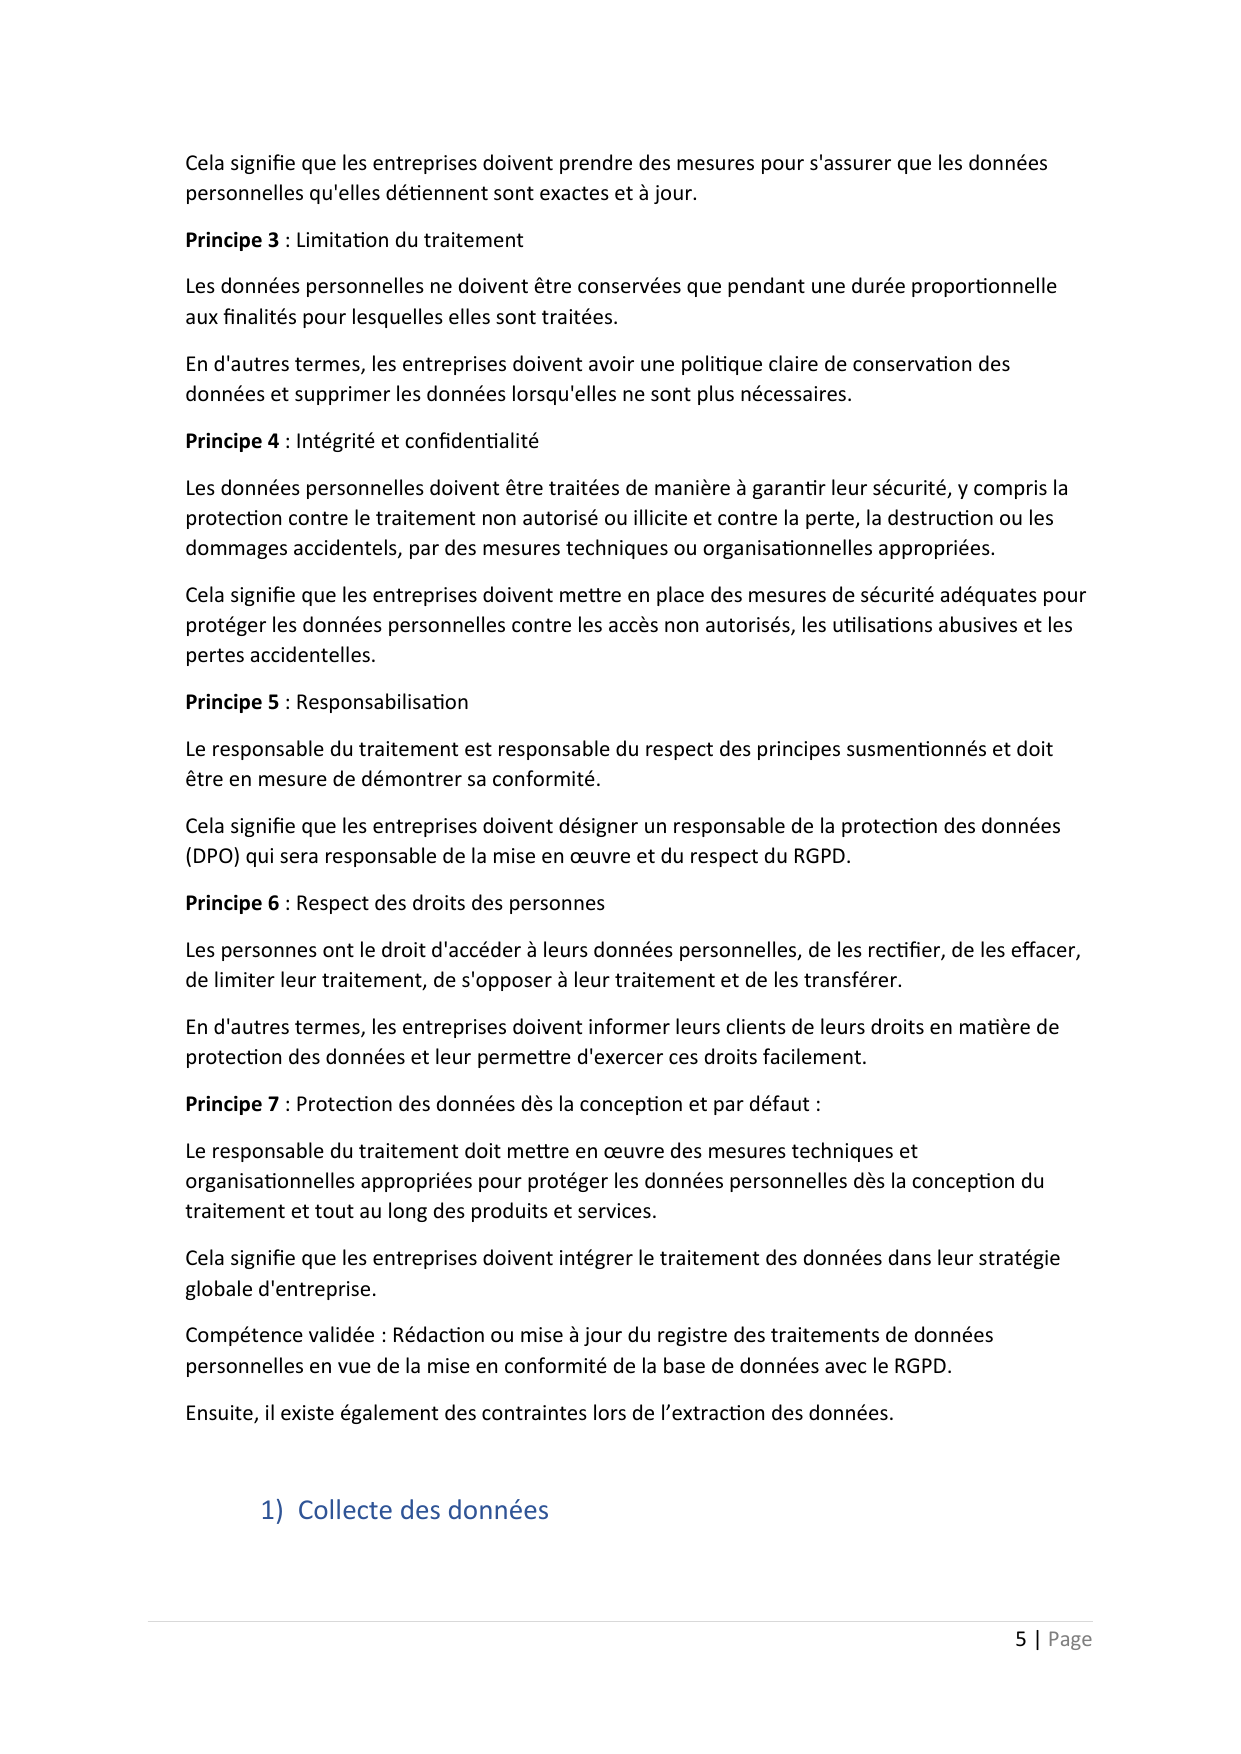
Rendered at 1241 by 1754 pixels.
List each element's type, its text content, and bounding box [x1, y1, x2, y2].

text Les données personnelles doivent être traitées de manière à garantir leur sécurité, y compris la protection contre le traitement non autorisé ou illicite et contre la perte, la destruction ou les dommages accidentels, par des mesures techniques ou organisationnelles appropriées. [185, 473, 1093, 561]
text Les personnes ont le droit d'accéder à leurs données personnelles, de les rectifier, de les effacer, de limiter leur traitement, de s'opposer à leur traitement et de les transférer. [185, 935, 1093, 993]
text Cela signifie que les entreprises doivent désigner un responsable de la protection des données (DPO) qui sera responsable de la mise en œuvre et du respect du RGPD. [185, 811, 1093, 869]
text Ensuite, il existe également des contraintes lors de l’extraction des données. [185, 1398, 1093, 1426]
text Compétence validée : Rédaction ou mise à jour du registre des traitements de données personnelles en vue de la mise en conformité de la base de données avec le RGPD. [185, 1321, 1093, 1379]
text En d'autres termes, les entreprises doivent avoir une politique claire de conservation des données et supprimer les données lorsqu'elles ne sont plus nécessaires. [185, 349, 1093, 407]
text Principe 7 : Protection des données dès la conception et par défaut : [185, 1089, 1093, 1117]
text Principe 4 : Intégrité et confidentialité [185, 426, 1093, 454]
text En d'autres termes, les entreprises doivent informer leurs clients de leurs droits en matière de protection des données et leur permettre d'exercer ces droits facilement. [185, 1012, 1093, 1070]
text Cela signifie que les entreprises doivent prendre des mesures pour s'assurer que les données personnelles qu'elles détiennent sont exactes et à jour. [185, 148, 1093, 206]
text Cela signifie que les entreprises doivent intégrer le traitement des données dans leur stratégie globale d'entreprise. [185, 1243, 1093, 1302]
text Principe 5 : Responsabilisation [185, 687, 1093, 715]
text Principe 6 : Respect des droits des personnes [185, 888, 1093, 916]
subtitle Collecte des données [260, 1491, 1093, 1527]
text Les données personnelles ne doivent être conservées que pendant une durée proportionnelle aux finalités pour lesquelles elles sont traitées. [185, 272, 1093, 330]
text Principe 3 : Limitation du traitement [185, 225, 1093, 253]
text Cela signifie que les entreprises doivent mettre en place des mesures de sécurité adéquates pour protéger les données personnelles contre les accès non autorisés, les utilisations abusives et les pertes accidentelles. [185, 580, 1093, 668]
text Le responsable du traitement est responsable du respect des principes susmentionnés et doit être en mesure de démontrer sa conformité. [185, 734, 1093, 792]
text Le responsable du traitement doit mettre en œuvre des mesures techniques et organisationnelles appropriées pour protéger les données personnelles dès la conception du traitement et tout au long des produits et services. [185, 1136, 1093, 1224]
